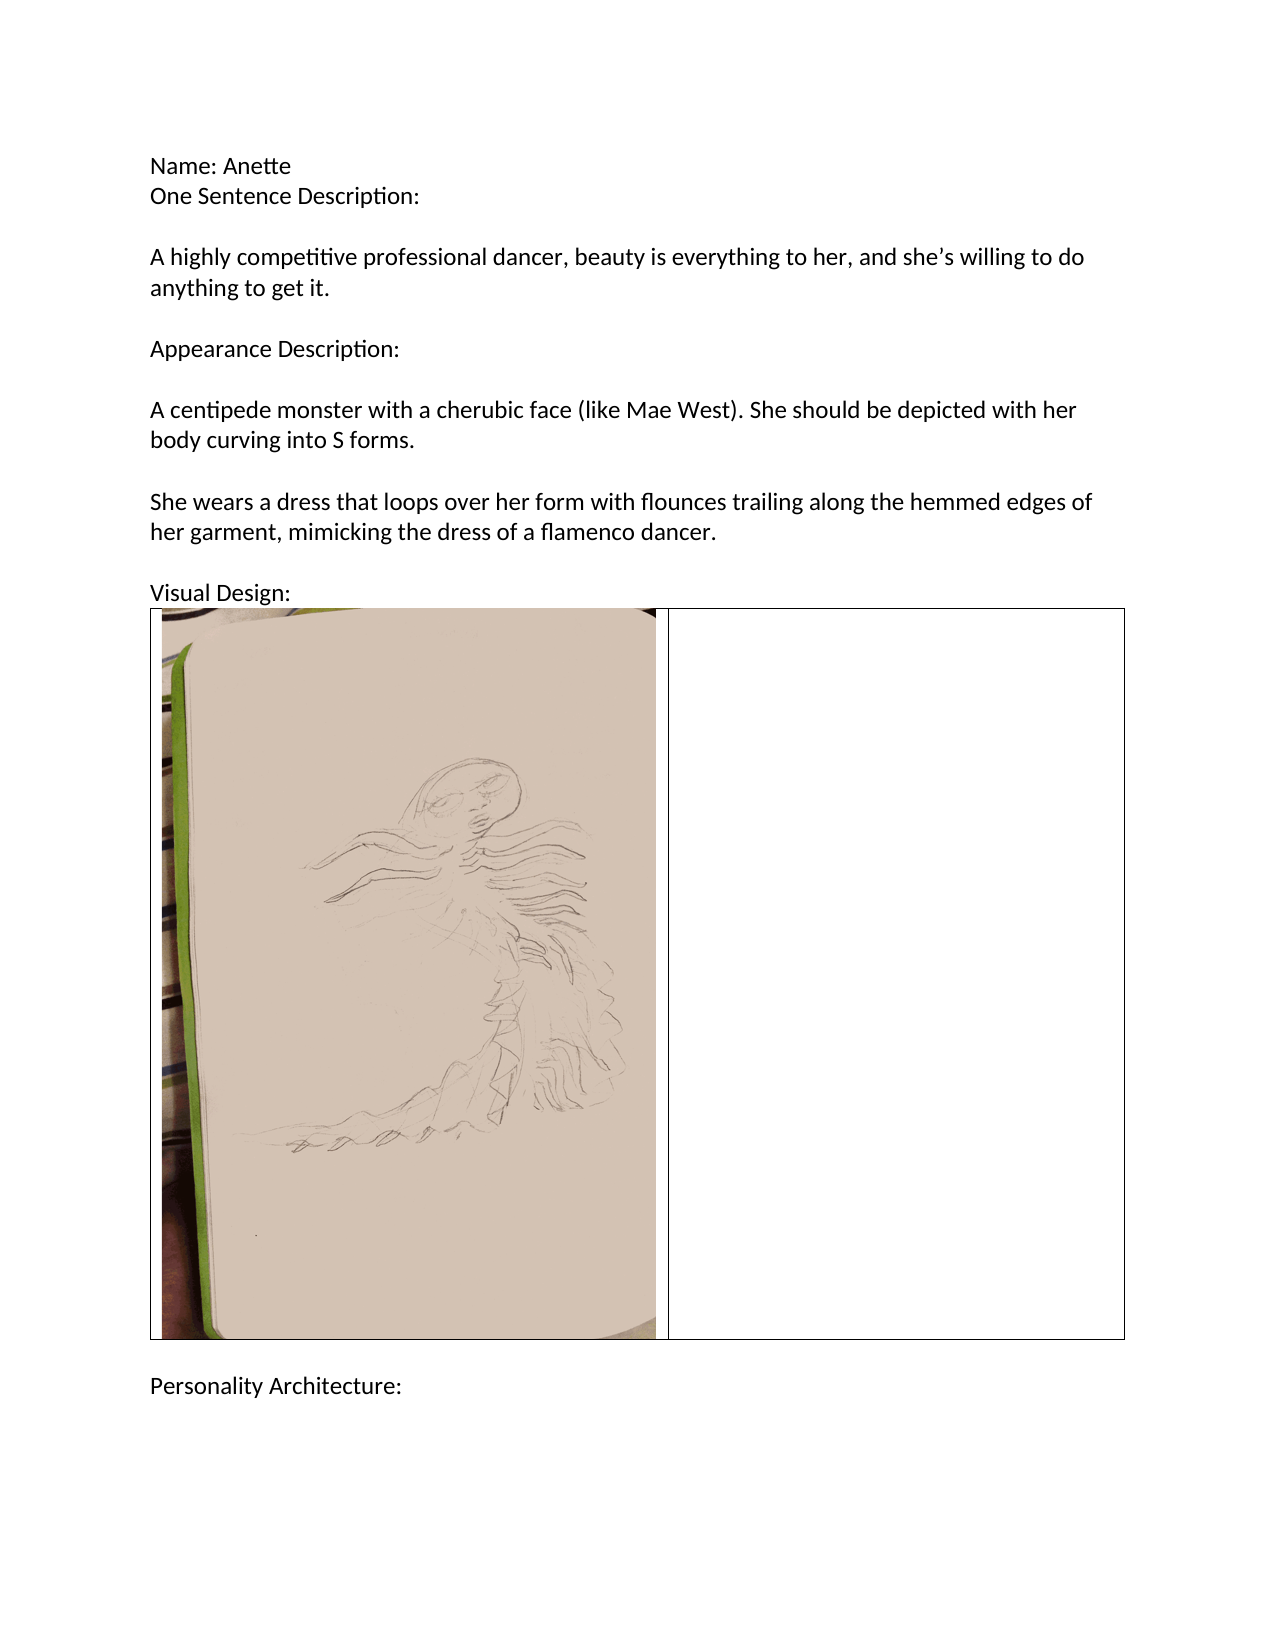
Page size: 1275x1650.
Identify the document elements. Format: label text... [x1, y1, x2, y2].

table_header [669, 609, 1124, 1339]
text One Sentence Description: [150, 181, 1125, 211]
text A highly competitive professional dancer, beauty is everything to her, and she’s willing to do anything to get it. [150, 242, 1125, 303]
table_header [151, 609, 161, 1339]
text Visual Design: [150, 577, 1125, 608]
text She wears a dress that loops over her form with flounces trailing along the hemmed edges of her garment, mimicking the dress of a flamenco dancer. [150, 486, 1125, 547]
picture [161, 608, 656, 1339]
text Appearance Description: [150, 333, 1125, 364]
text A centipede monster with a cherubic face (like Mae West). She should be depicted with her body curving into S forms. [150, 394, 1125, 455]
table_header [656, 609, 668, 1339]
text Personality Architecture: [150, 1370, 1125, 1401]
text Name: Anette [150, 150, 1125, 181]
